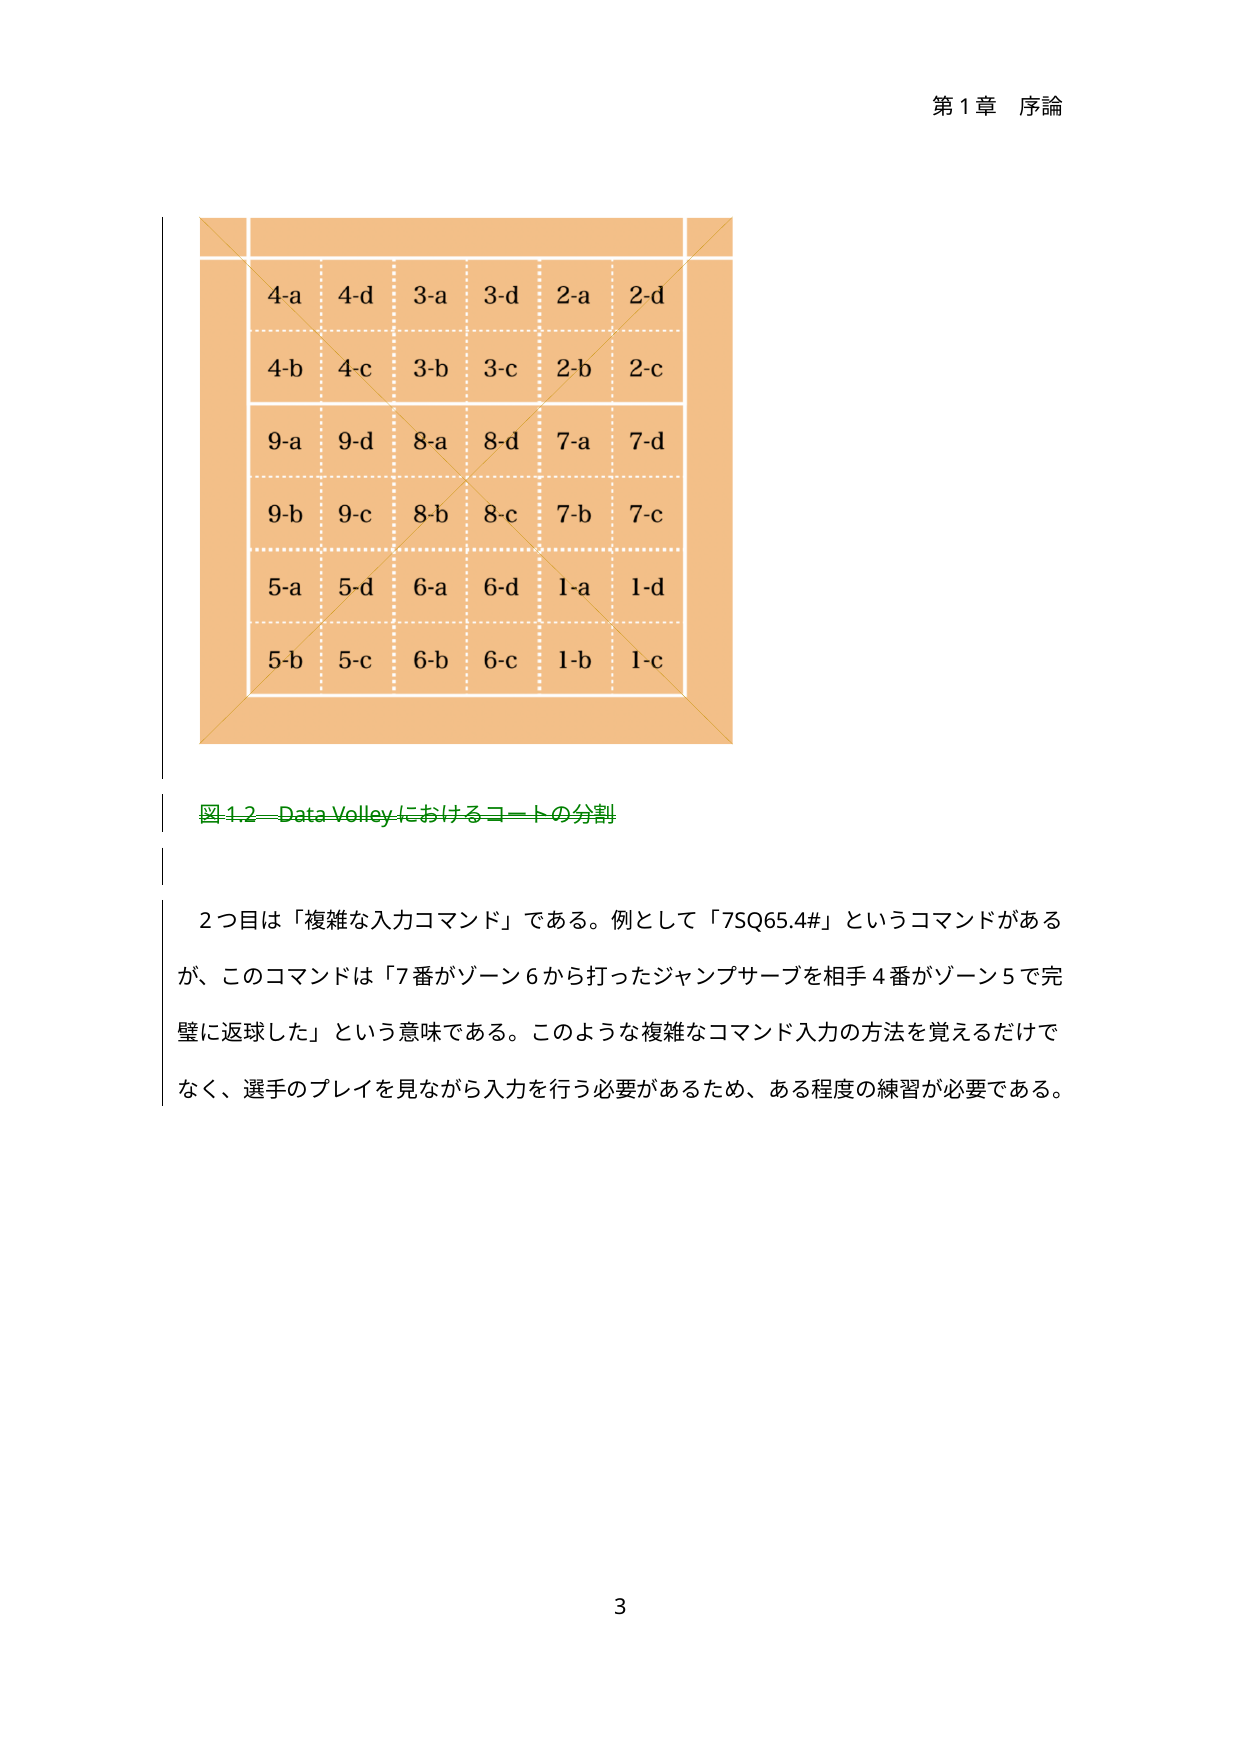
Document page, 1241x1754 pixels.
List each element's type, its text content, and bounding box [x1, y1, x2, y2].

text 2つ目は「複雑な入力コマンド」である。例として「7SQ65.4#」というコマンドがあるが、このコマンドは「7番がゾーン6から打ったジャンプサーブを相手4番がゾーン5で完璧に返球した」という意味である。このような複雑なコマンド入力の方法を覚えるだけでなく、選手のプレイを見ながら入力を行う必要があるため、ある程度の練習が必要である。 [177, 900, 1063, 1106]
picture [200, 482, 732, 745]
picture [467, 218, 733, 743]
picture [200, 216, 732, 479]
picture [199, 218, 465, 743]
